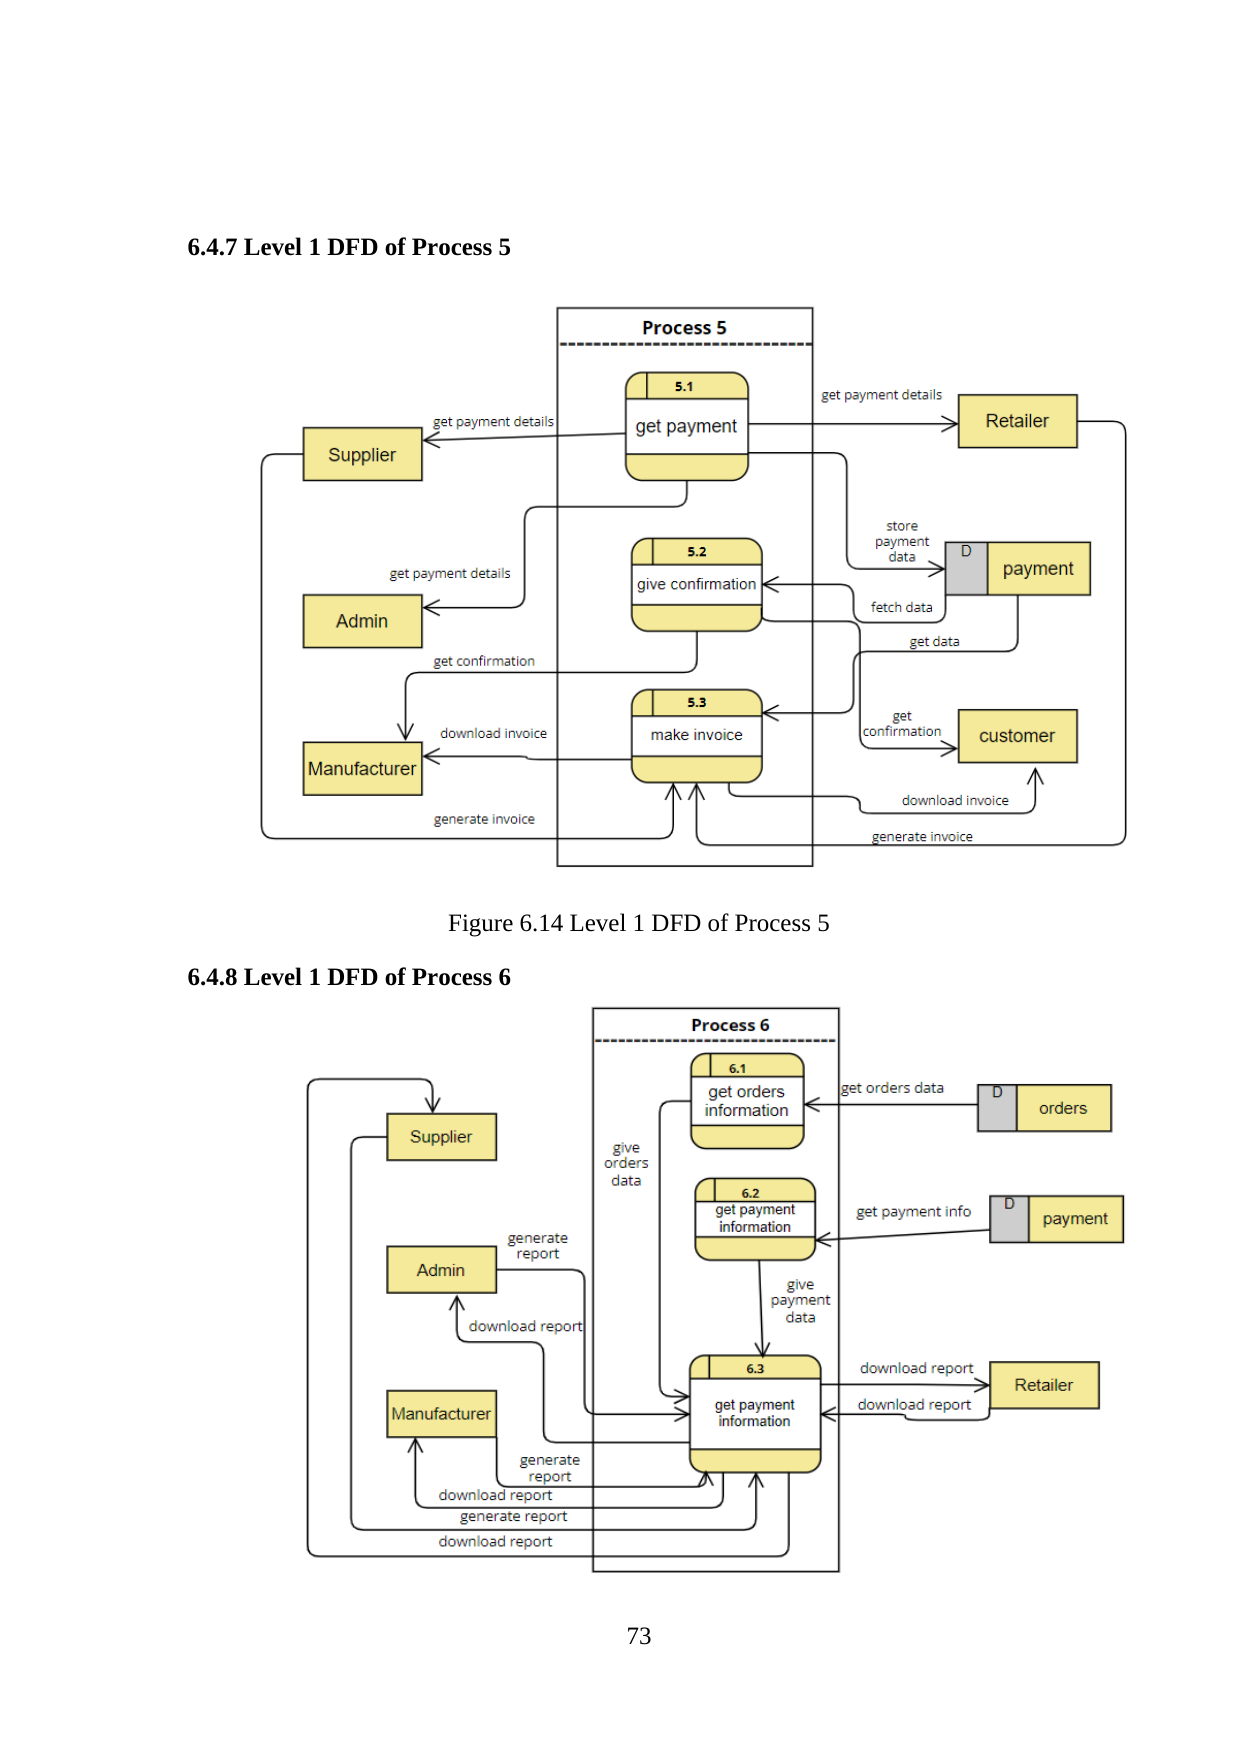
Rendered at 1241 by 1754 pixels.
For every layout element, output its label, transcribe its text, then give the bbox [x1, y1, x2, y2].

picture [219, 291, 1160, 897]
subtitle 6.4.8 Level 1 DFD of Process 6 [187, 962, 1090, 991]
picture [263, 977, 1146, 1605]
text Figure 6.14 Level 1 DFD of Process 5 [187, 908, 1090, 937]
subtitle 6.4.7 Level 1 DFD of Process 5 [187, 232, 1090, 261]
